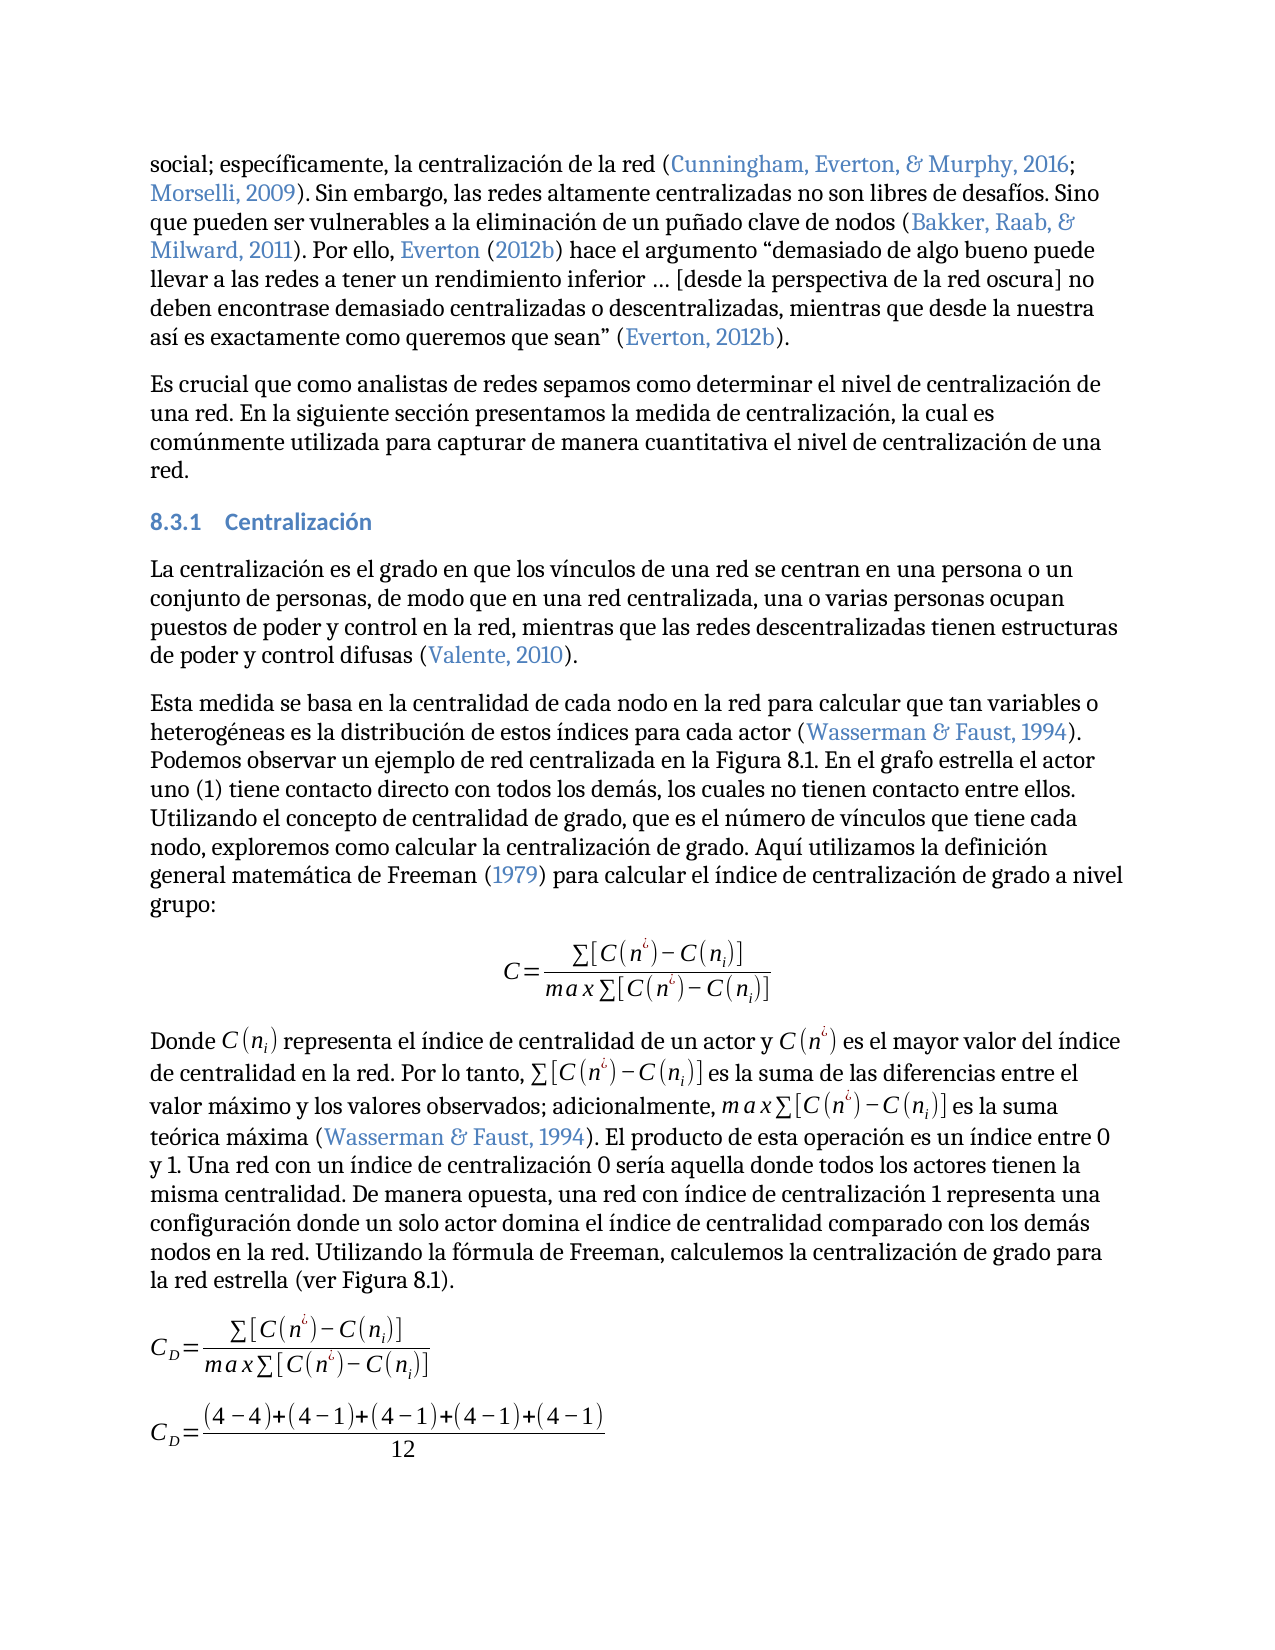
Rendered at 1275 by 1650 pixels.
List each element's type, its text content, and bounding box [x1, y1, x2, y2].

text Es crucial que como analistas de redes sepamos como determinar el nivel de centralización de una red. En la siguiente sección presentamos la medida de centralización, la cual es comúnmente utilizada para capturar de manera cuantitativa el nivel de centralización de una red. [150, 370, 1125, 485]
subtitle 8.3.1 Centralización [150, 506, 1125, 536]
text Donde representa el índice de centralidad de un actor y es el mayor valor del índice de centralidad en la red. Por lo tanto, es la suma de las diferencias entre el valor máximo y los valores observados; adicionalmente, es la suma teórica máxima (Wasserman & Faust, 1994). El producto de esta operación es un índice entre 0 y 1. Una red con un índice de centralización 0 sería aquella donde todos los actores tienen la misma centralidad. De manera opuesta, una red con índice de centralización 1 representa una configuración donde un solo actor domina el índice de centralidad comparado con los demás nodos en la red. Utilizando la fórmula de Freeman, calculemos la centralización de grado para la red estrella (ver Figura 8.1). [150, 1025, 1125, 1295]
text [150, 150, 1125, 351]
text Esta medida se basa en la centralidad de cada nodo en la red para calcular que tan variables o heterogéneas es la distribución de estos índices para cada actor (Wasserman & Faust, 1994). Podemos observar un ejemplo de red centralizada en la Figura 8.1. En el grafo estrella el actor uno (1) tiene contacto directo con todos los demás, los cuales no tienen contacto entre ellos. Utilizando el concepto de centralidad de grado, que es el número de vínculos que tiene cada nodo, exploremos como calcular la centralización de grado. Aquí utilizamos la definición general matemática de Freeman (1979) para calcular el índice de centralización de grado a nivel grupo: [150, 689, 1125, 919]
text La centralización es el grado en que los vínculos de una red se centran en una persona o un conjunto de personas, de modo que en una red centralizada, una o varias personas ocupan puestos de poder y control en la red, mientras que las redes descentralizadas tienen estructuras de poder y control difusas (Valente, 2010). [150, 555, 1125, 670]
